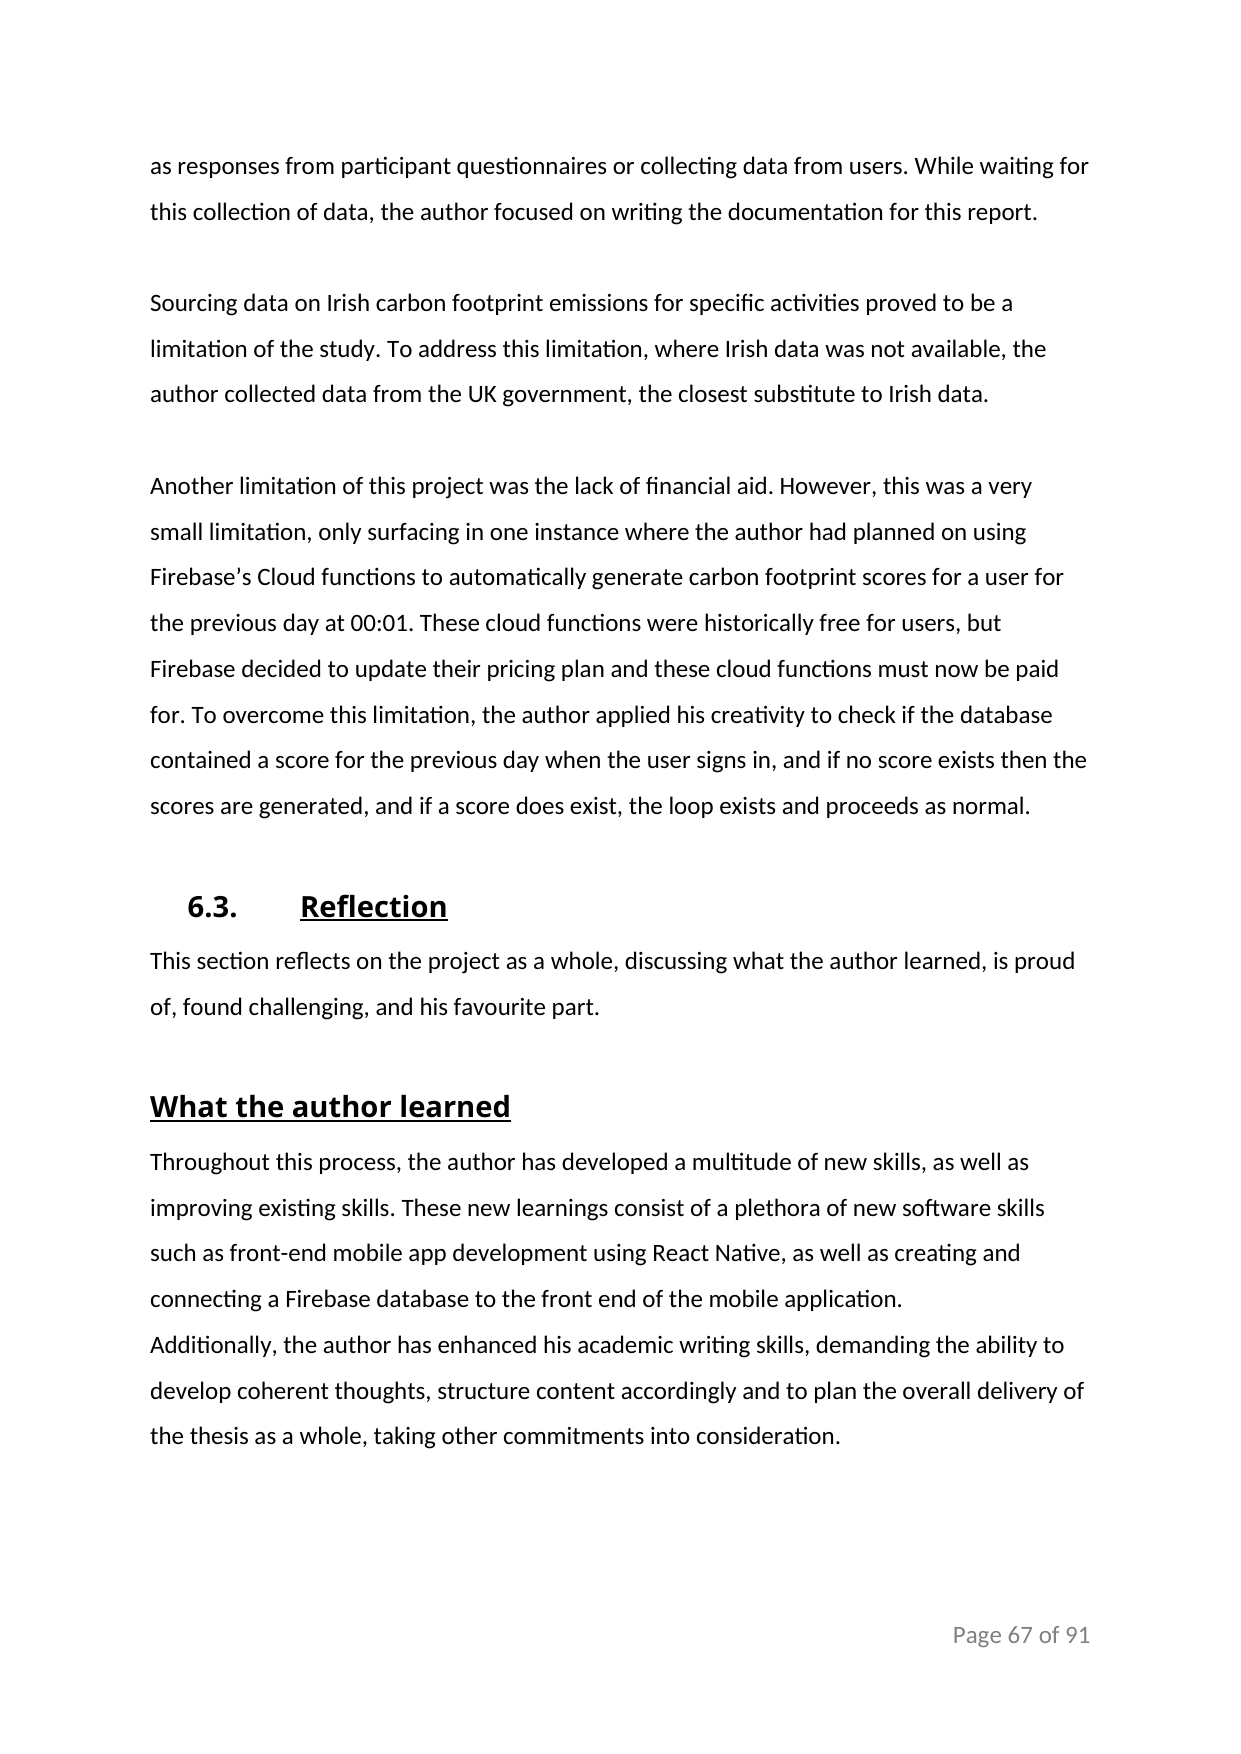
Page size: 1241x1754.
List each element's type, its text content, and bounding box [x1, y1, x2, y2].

text Sourcing data on Irish carbon footprint emissions for specific activities proved to be a limitation of the study. To address this limitation, where Irish data was not available, the author collected data from the UK government, the closest substitute to Irish data. [150, 287, 1090, 409]
text This section reflects on the project as a whole, discussing what the author learned, is proud of, found challenging, and his favourite part. [150, 945, 1090, 1022]
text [150, 150, 1090, 226]
text Throughout this process, the author has developed a multitude of new skills, as well as improving existing skills. These new learnings consist of a plethora of new software skills such as front-end mobile app development using React Native, as well as creating and connecting a Firebase database to the front end of the mobile application. [150, 1146, 1090, 1314]
text Another limitation of this project was the lack of financial aid. However, this was a very small limitation, only surfacing in one instance where the author had planned on using Firebase’s Cloud functions to automatically generate carbon footprint scores for a user for the previous day at 00:01. These cloud functions were historically free for users, but Firebase decided to update their pricing plan and these cloud functions must now be paid for. To overcome this limitation, the author applied his creativity to check if the database contained a score for the previous day when the user signs in, and if no score exists then the scores are generated, and if a score does exist, the loop exists and proceeds as normal. [150, 470, 1090, 821]
subtitle Reflection [187, 886, 1090, 926]
text Additionally, the author has enhanced his academic writing skills, demanding the ability to develop coherent thoughts, structure content accordingly and to plan the overall delivery of the thesis as a whole, taking other commitments into consideration. [150, 1329, 1090, 1451]
subtitle What the author learned [150, 1087, 1090, 1126]
